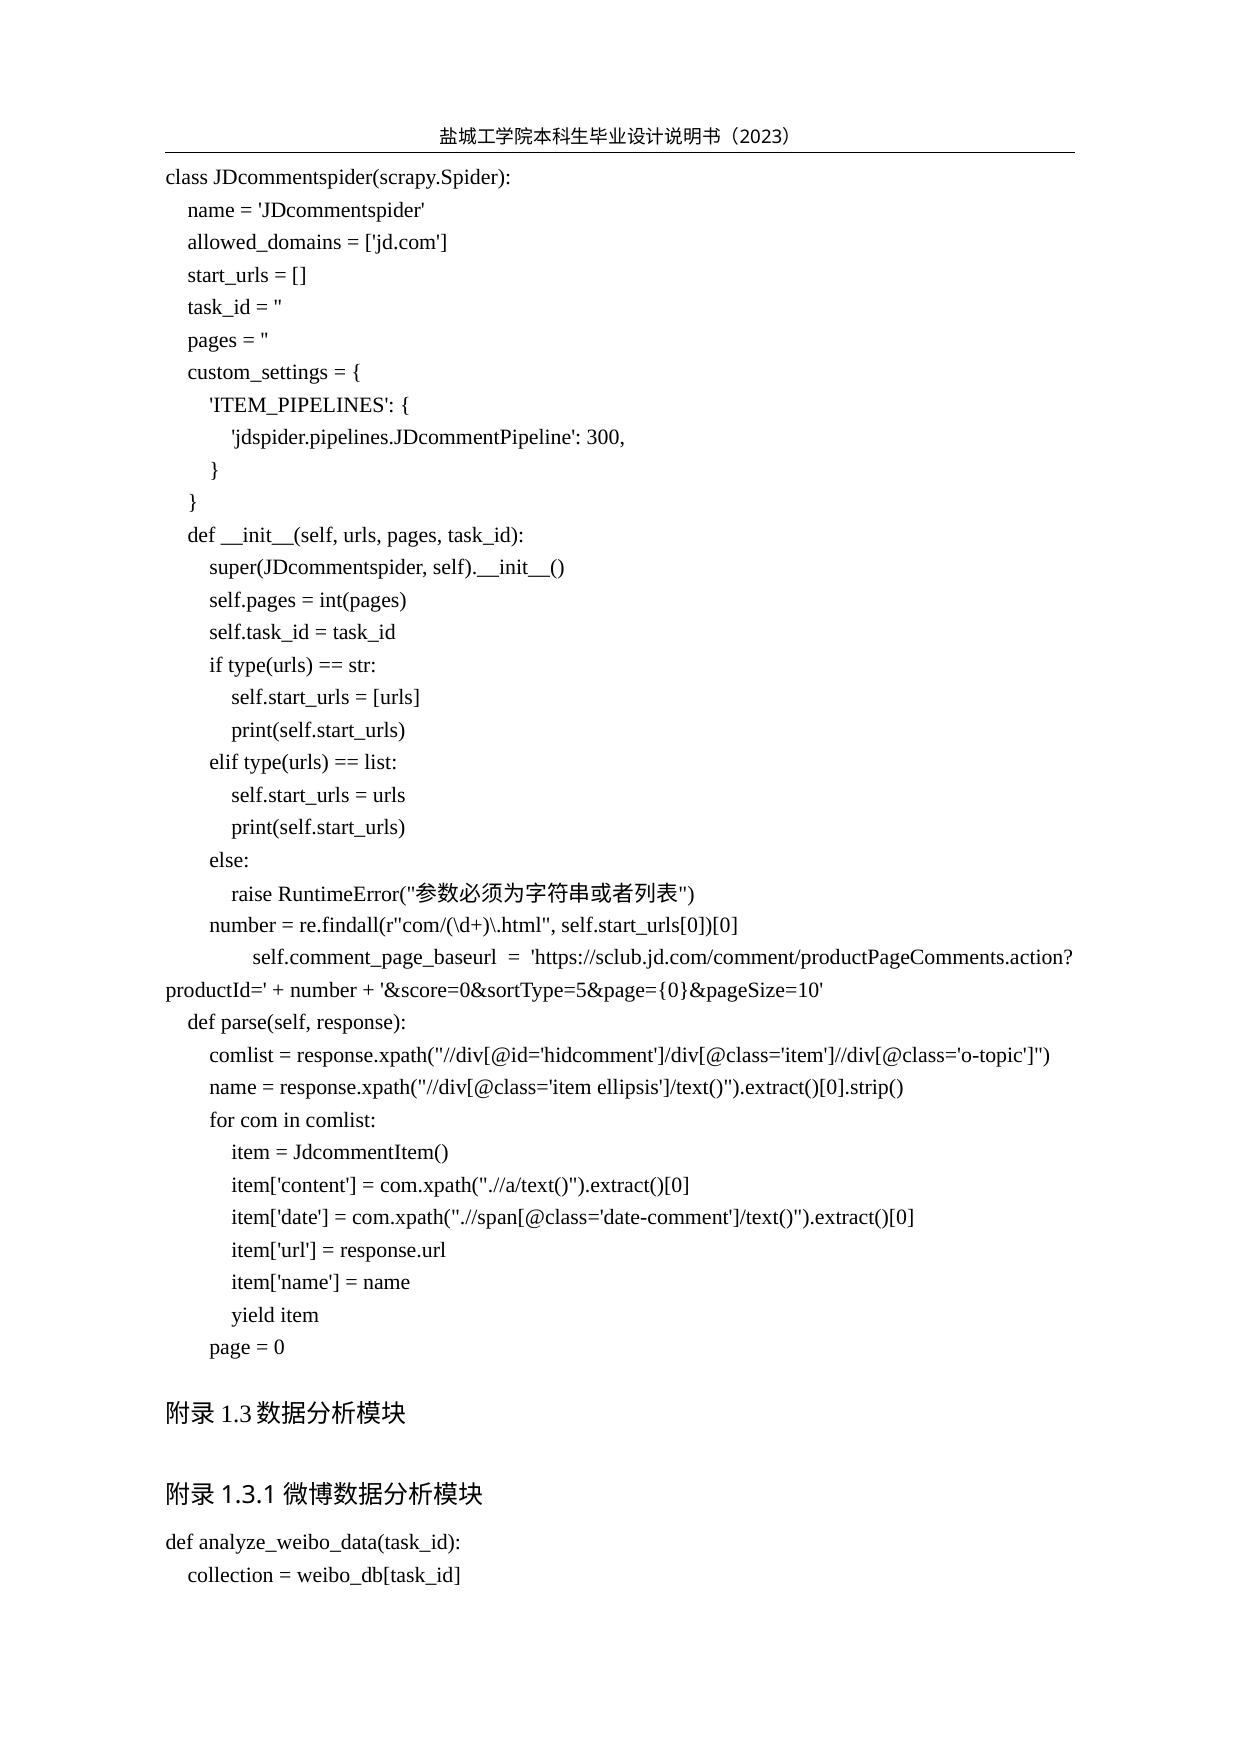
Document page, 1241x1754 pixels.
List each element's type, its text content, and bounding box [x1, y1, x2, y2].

text number = re.findall(r"com/(\d+)\.html", self.start_urls[0])[0] [165, 908, 1075, 940]
text def parse(self, response): [165, 1005, 1075, 1038]
text self.task_id = task_id [165, 615, 1075, 648]
text def analyze_weibo_data(task_id): [165, 1525, 1075, 1558]
text self.start_urls = urls [165, 778, 1075, 810]
text comlist = response.xpath("//div[@id='hidcomment']/div[@class='item']//div[@class='o-topic']") [165, 1038, 1075, 1070]
text class JDcommentspider(scrapy.Spider): [165, 160, 1075, 193]
text print(self.start_urls) [165, 713, 1075, 745]
text self.start_urls = [urls] [165, 680, 1075, 713]
text if type(urls) == str: [165, 648, 1075, 680]
text item['content'] = com.xpath(".//a/text()").extract()[0] [165, 1168, 1075, 1200]
text custom_settings = { [165, 355, 1075, 388]
text self.pages = int(pages) [165, 583, 1075, 615]
subtitle 附录1.3.1 微博数据分析模块 [165, 1460, 1075, 1525]
text item['url'] = response.url [165, 1233, 1075, 1265]
text for com in comlist: [165, 1103, 1075, 1135]
text collection = weibo_db[task_id] [165, 1558, 1075, 1590]
text super(JDcommentspider, self).__init__() [165, 550, 1075, 583]
text task_id = '' [165, 290, 1075, 323]
text } [165, 485, 1075, 518]
text allowed_domains = ['jd.com'] [165, 225, 1075, 258]
text item['name'] = name [165, 1265, 1075, 1298]
text start_urls = [] [165, 258, 1075, 290]
text item['date'] = com.xpath(".//span[@class='date-comment']/text()").extract()[0] [165, 1200, 1075, 1233]
text name = 'JDcommentspider' [165, 193, 1075, 225]
text def __init__(self, urls, pages, task_id): [165, 518, 1075, 550]
text self.comment_page_baseurl = 'https://sclub.jd.com/comment/productPageComments.action?productId=' + number + '&score=0&sortType=5&page={0}&pageSize=10' [165, 940, 1075, 1005]
text page = 0 [165, 1330, 1075, 1363]
text raise RuntimeError("参数必须为字符串或者列表") [165, 875, 1075, 908]
text } [165, 453, 1075, 485]
text 'jdspider.pipelines.JDcommentPipeline': 300, [165, 420, 1075, 453]
text else: [165, 843, 1075, 875]
text pages = '' [165, 323, 1075, 355]
text print(self.start_urls) [165, 810, 1075, 843]
text item = JdcommentItem() [165, 1135, 1075, 1168]
text name = response.xpath("//div[@class='item ellipsis']/text()").extract()[0].strip() [165, 1070, 1075, 1103]
text 'ITEM_PIPELINES': { [165, 388, 1075, 420]
text yield item [165, 1298, 1075, 1330]
subtitle 附录1.3数据分析模块 [165, 1379, 1075, 1444]
text elif type(urls) == list: [165, 745, 1075, 778]
